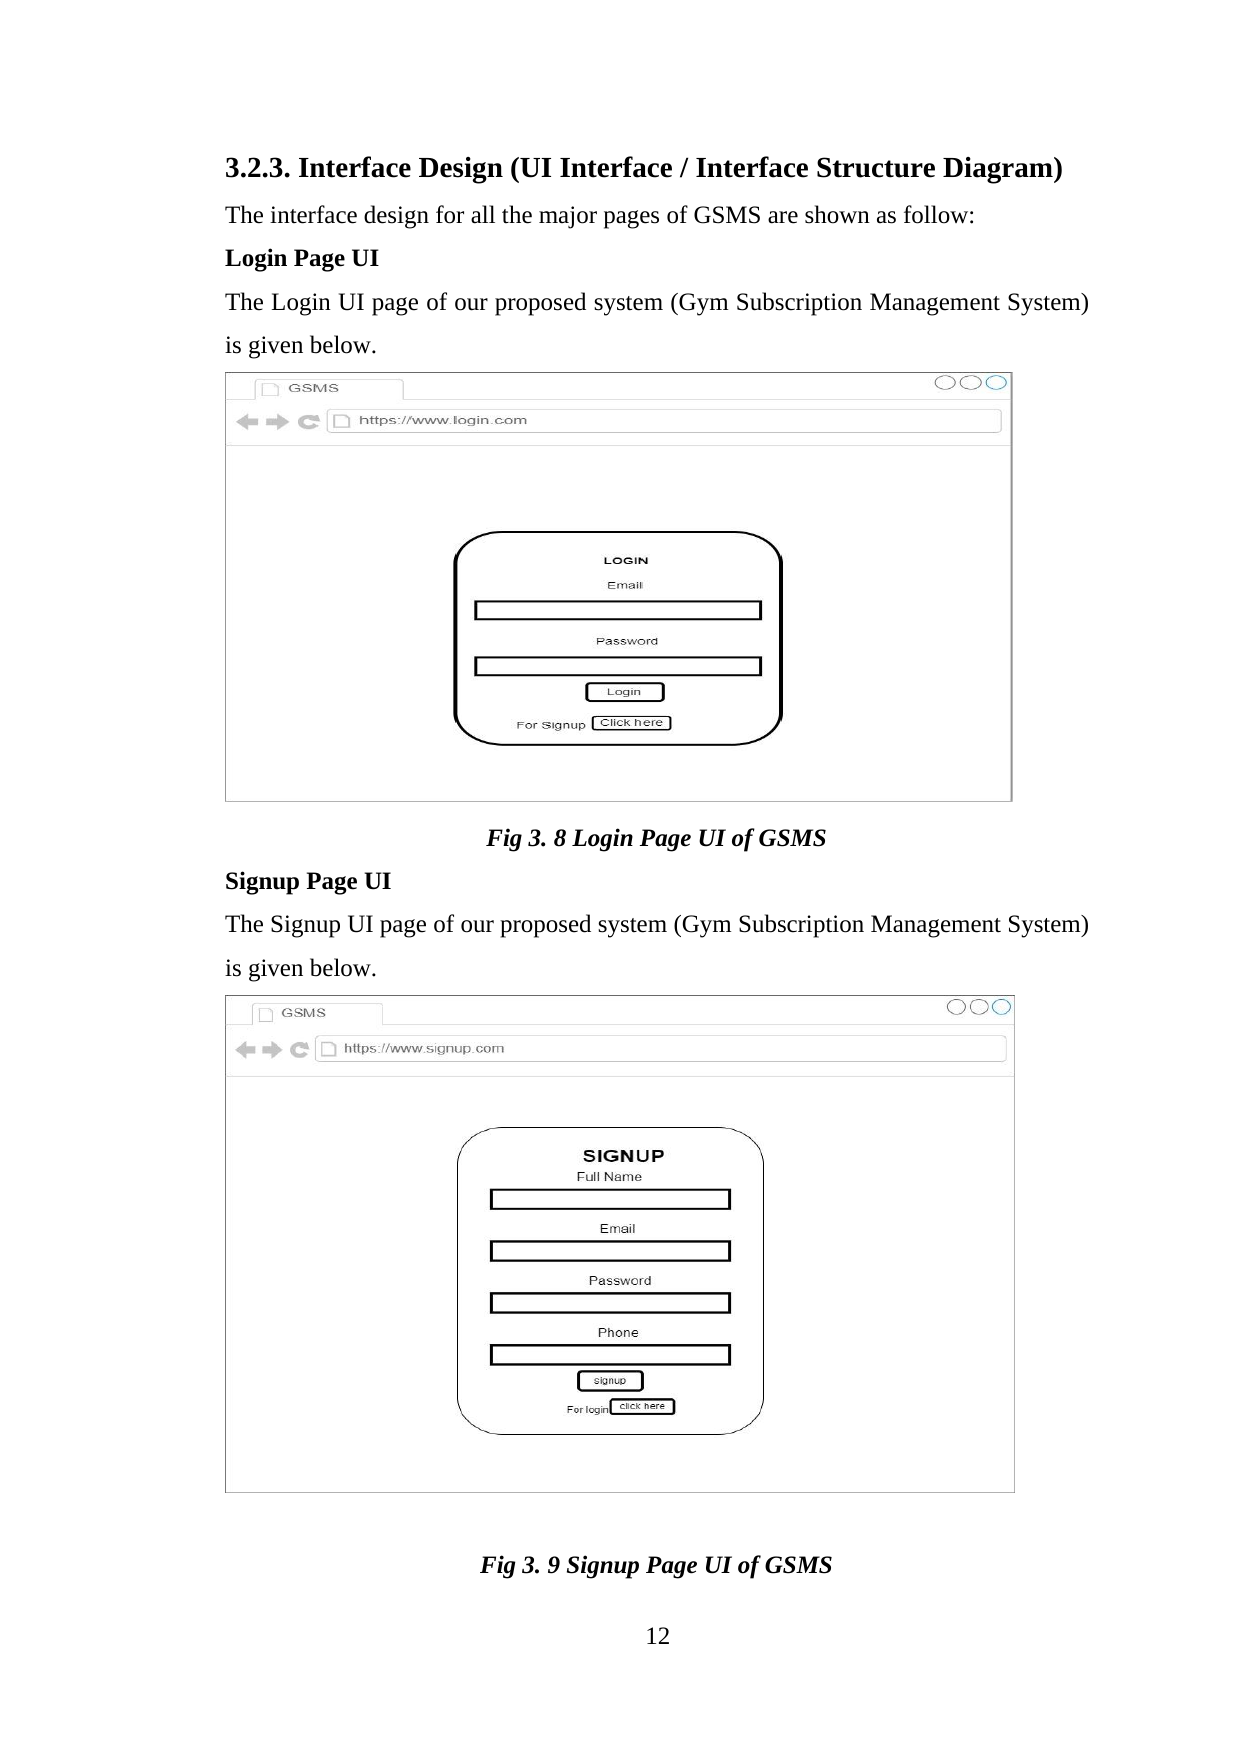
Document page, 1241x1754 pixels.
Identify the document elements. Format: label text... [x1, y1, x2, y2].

text Fig 3. 8 Login Page UI of GSMS [225, 823, 1090, 852]
subtitle 3.2.3. Interface Design (UI Interface / Interface Structure Diagram) [225, 150, 1090, 183]
text The Signup UI page of our proposed system (Gym Subscription Management System) is given below. [225, 909, 1090, 981]
text Login Page UI [225, 243, 1090, 272]
picture [225, 372, 1013, 802]
text Fig 3. 9 Signup Page UI of GSMS [225, 1550, 1090, 1579]
text The interface design for all the major pages of GSMS are shown as follow: [225, 200, 1090, 229]
text The Login UI page of our proposed system (Gym Subscription Management System) is given below. [225, 287, 1090, 358]
text Signup Page UI [225, 866, 1090, 895]
picture [225, 995, 1015, 1493]
